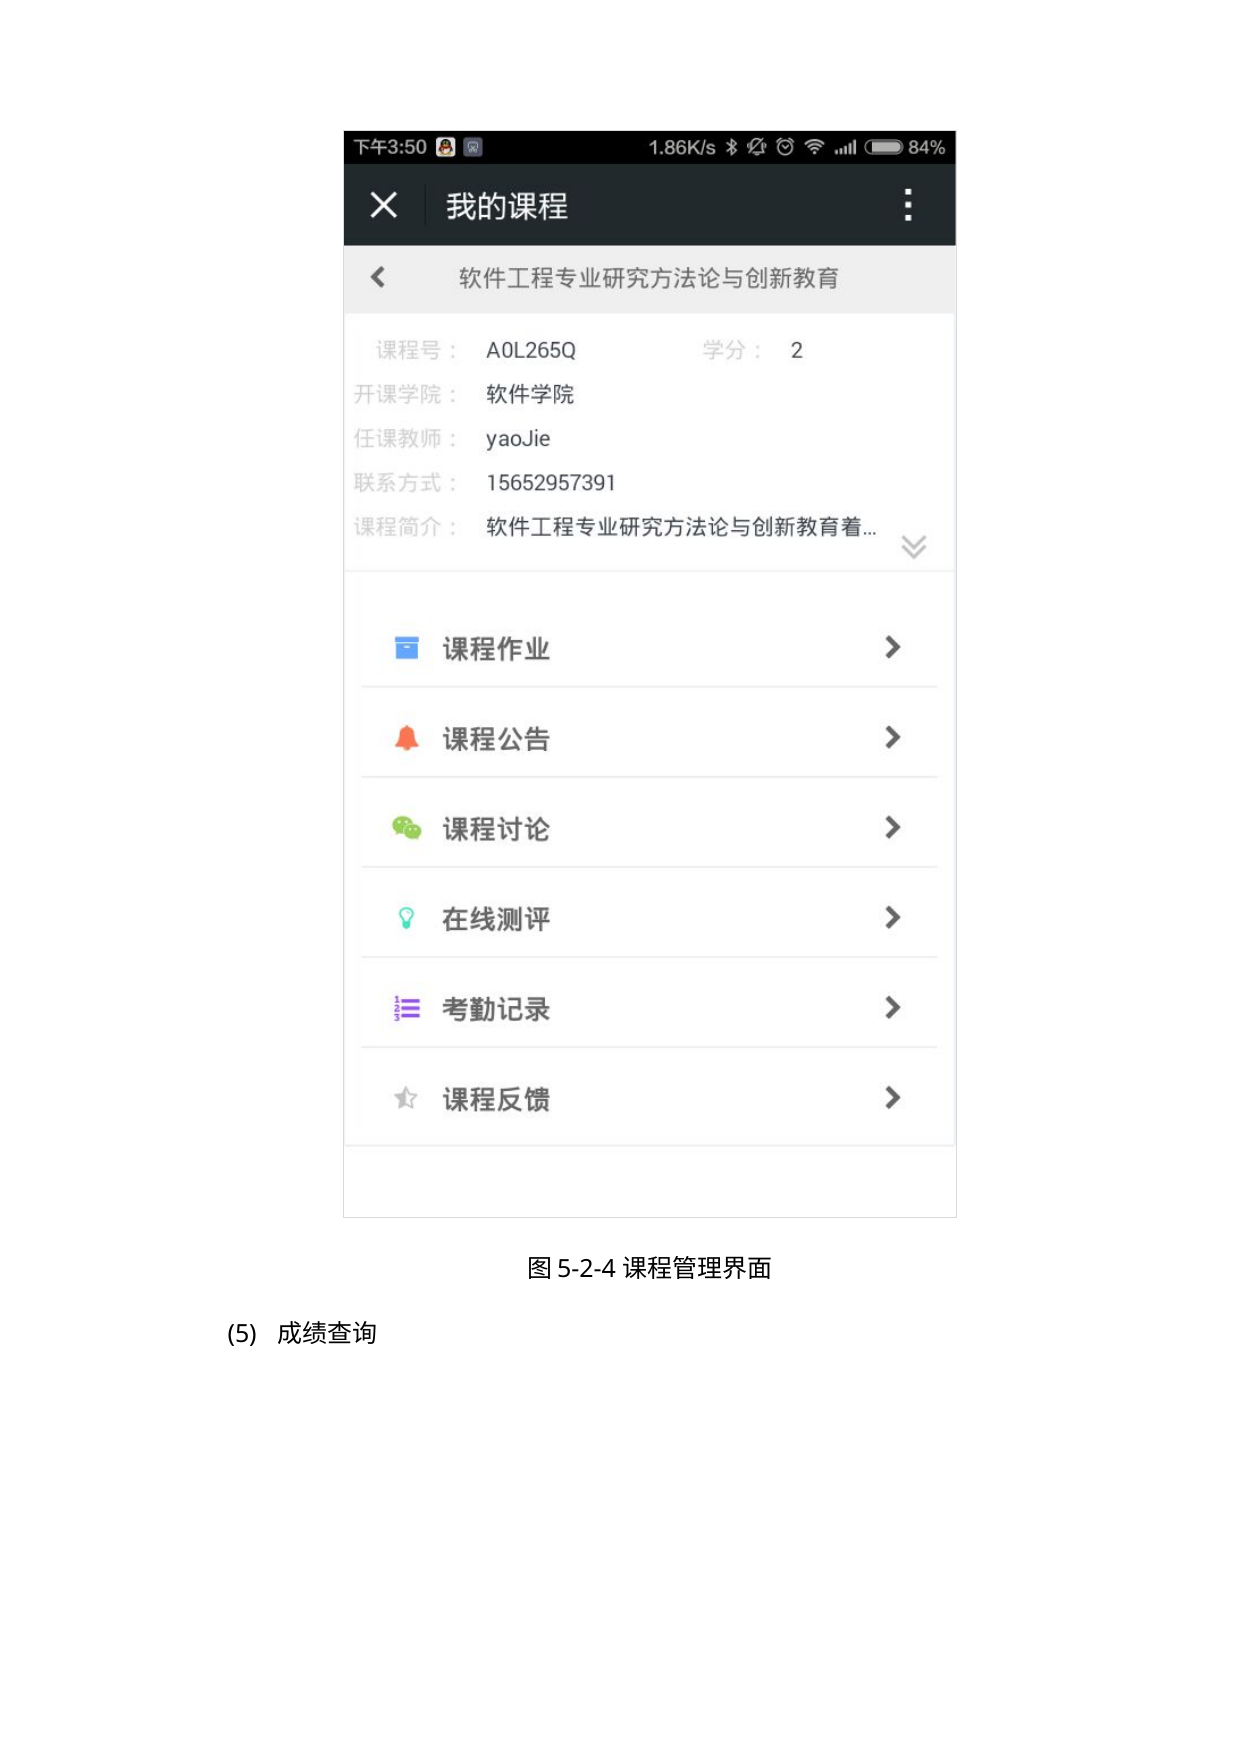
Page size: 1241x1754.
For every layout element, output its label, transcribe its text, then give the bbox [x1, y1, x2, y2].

list 成绩查询 [227, 1299, 1122, 1364]
text 图5-2-4 课程管理界面 [177, 1234, 1122, 1299]
picture [344, 131, 956, 1217]
